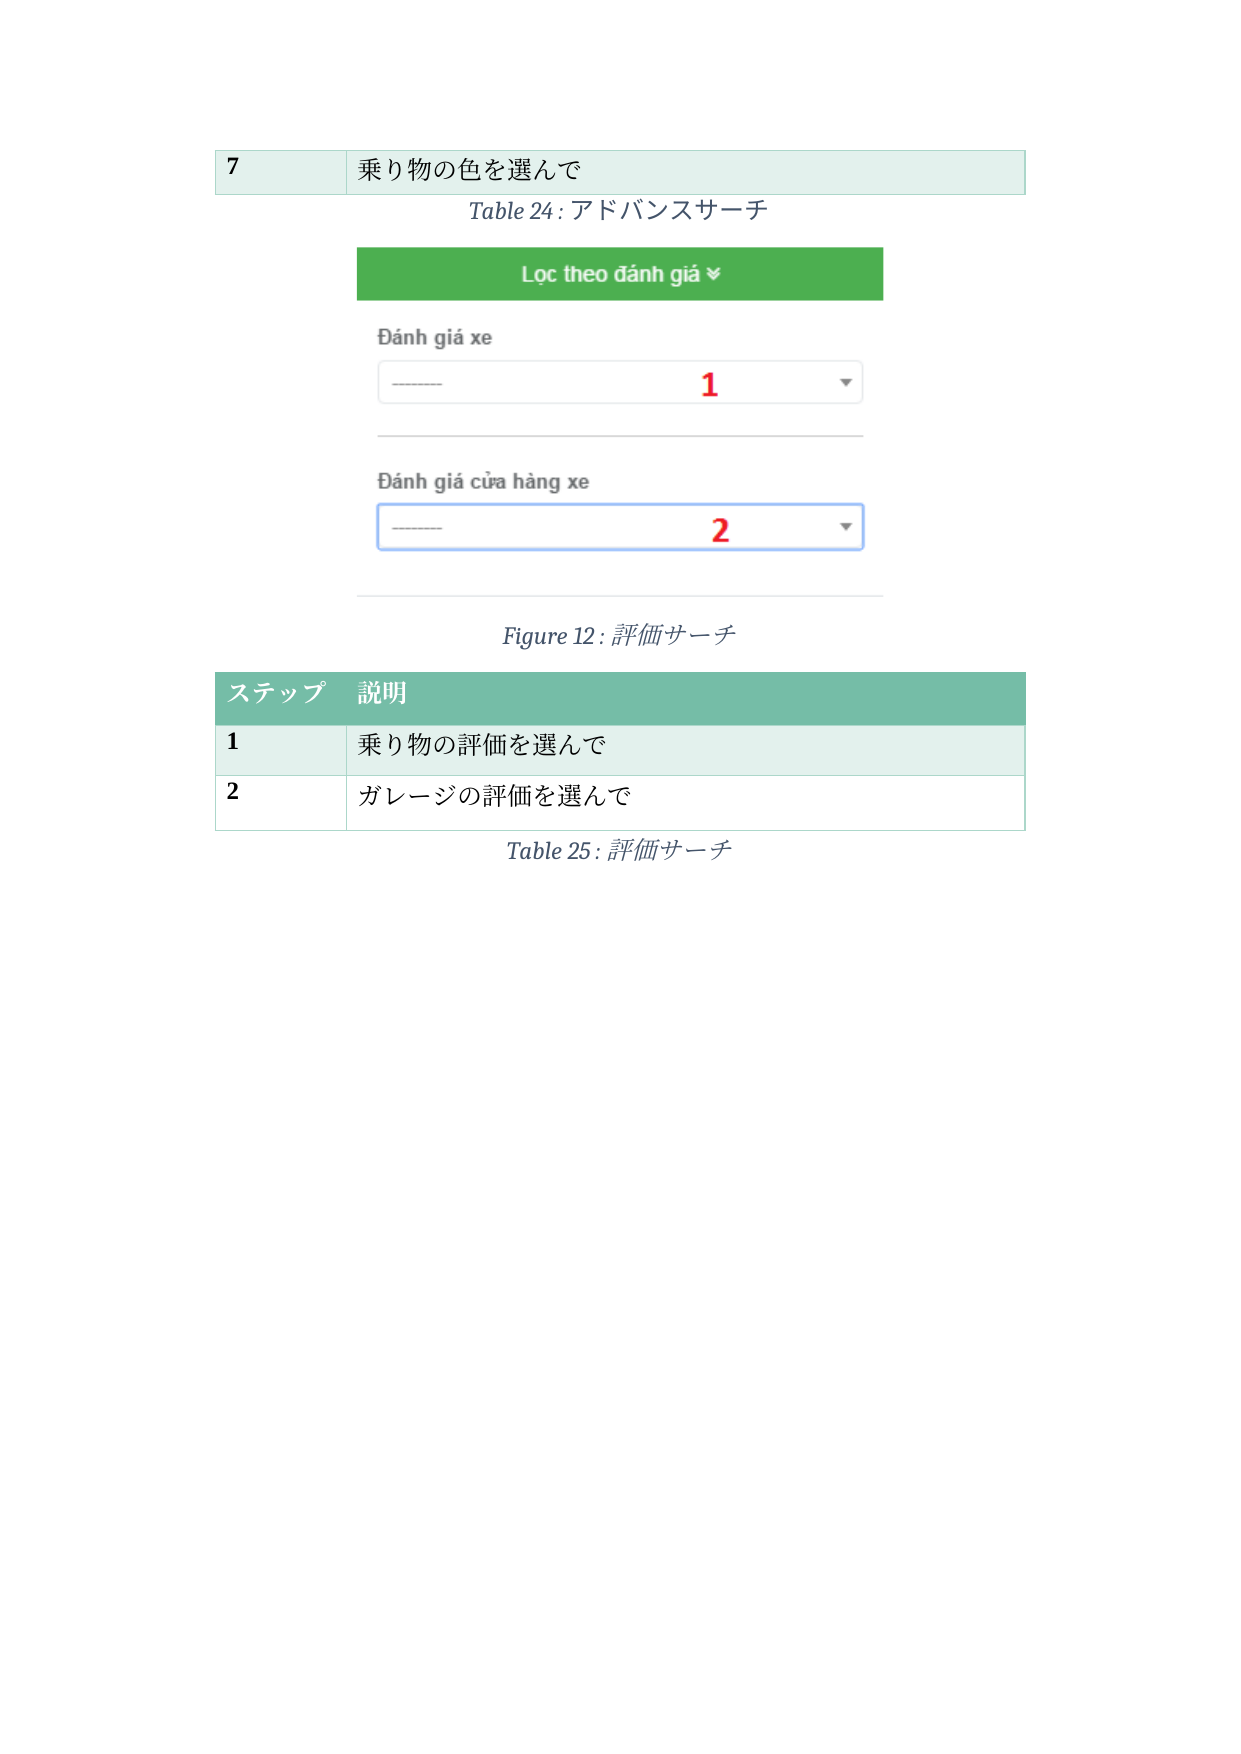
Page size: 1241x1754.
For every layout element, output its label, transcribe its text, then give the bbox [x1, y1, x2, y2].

table_cell 2 [216, 776, 346, 829]
table_cell 乗り物の評価を選んで [347, 726, 1024, 775]
table_header ステップ [216, 673, 346, 725]
text Figure 12 : 評価サーチ [150, 616, 1090, 651]
picture [356, 246, 884, 597]
table_header 説明 [347, 673, 1024, 725]
table_cell 7 [216, 151, 346, 194]
text Table 24 : アドバンスサーチ [150, 195, 1090, 226]
table_cell ガレージの評価を選んで [347, 776, 1024, 829]
table_cell 乗り物の色を選んで [347, 151, 1024, 194]
text Table 25 : 評価サーチ [150, 831, 1090, 866]
table_cell 1 [216, 726, 346, 775]
